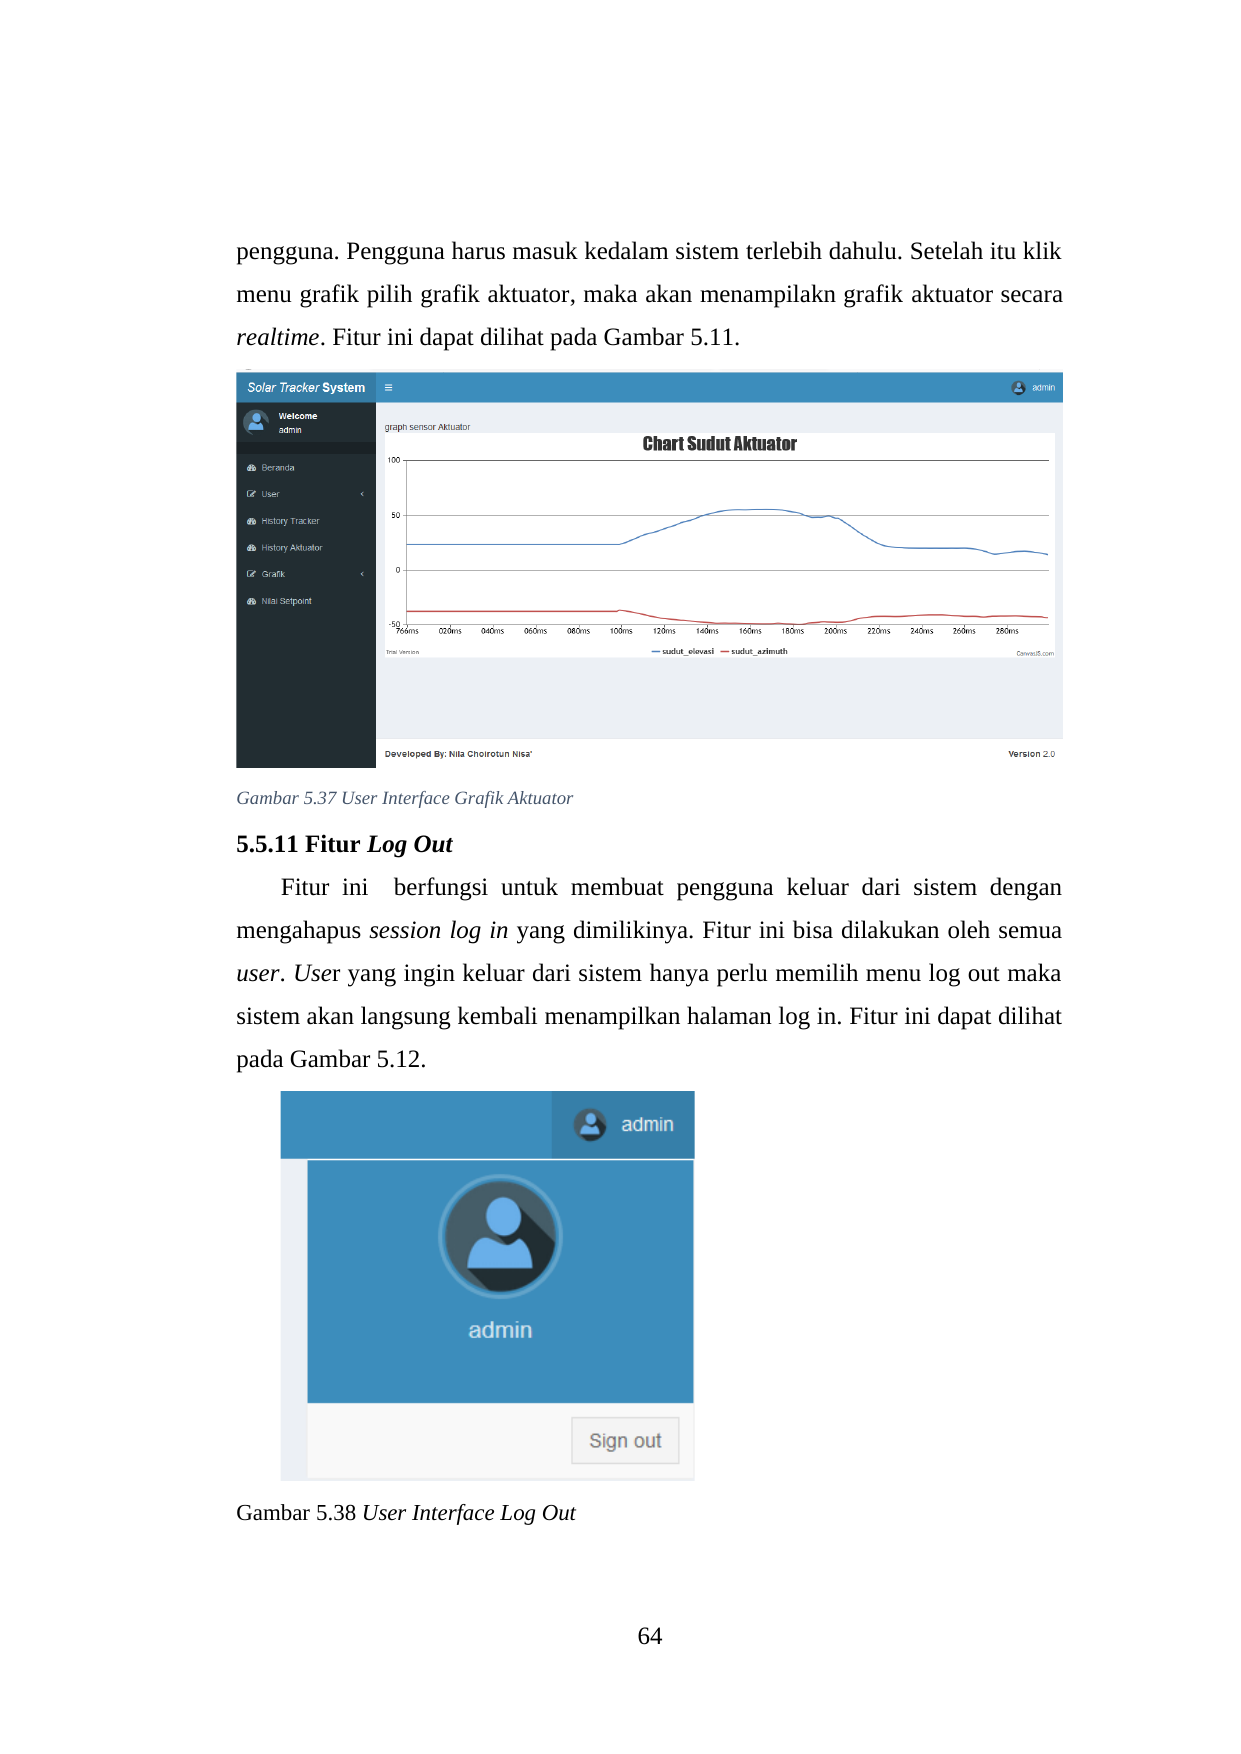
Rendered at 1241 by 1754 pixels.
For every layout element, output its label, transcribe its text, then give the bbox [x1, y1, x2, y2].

text Gambar 5.22 User Interface Log Out [236, 1499, 1063, 1526]
text Gambar . User Interface Grafik Aktuator [236, 787, 1063, 808]
picture [236, 369, 1063, 768]
subtitle Fitur Log Out [236, 829, 1063, 858]
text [236, 236, 1063, 351]
picture [280, 1091, 695, 1481]
text Fitur ini berfungsi untuk membuat pengguna keluar dari sistem dengan mengahapus session log in yang dimilikinya. Fitur ini bisa dilakukan oleh semua user. User yang ingin keluar dari sistem hanya perlu memilih menu log out maka sistem akan langsung kembali menampilkan halaman log in. Fitur ini dapat dilihat pada Gambar 5.12. [236, 872, 1063, 1073]
